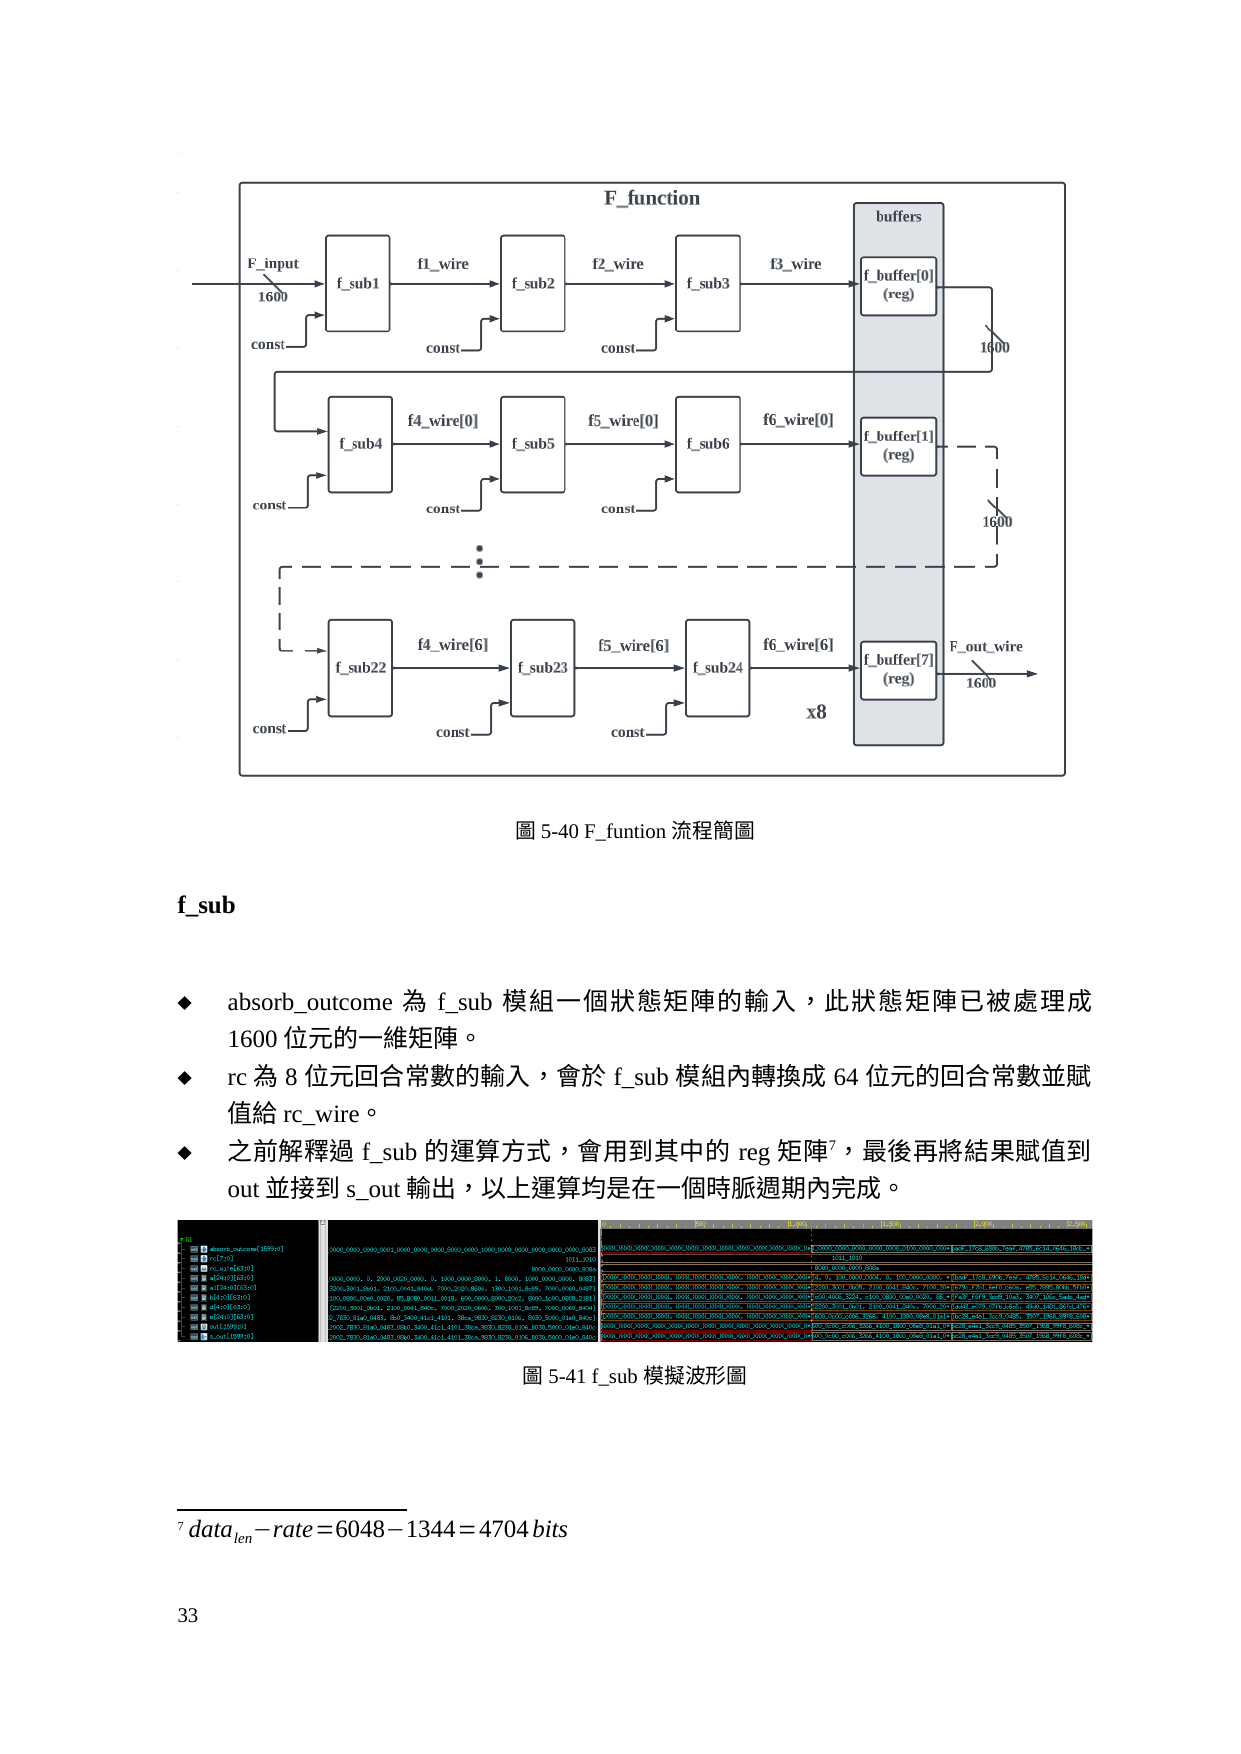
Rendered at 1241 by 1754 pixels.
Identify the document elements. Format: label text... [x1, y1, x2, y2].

picture [177, 152, 1093, 794]
list absorb_outcome 為 f_sub 模組一個狀態矩陣的輸入，此狀態矩陣已被處理成 1600 位元的一維矩陣。 [177, 981, 1092, 1056]
list rc 為 8 位元回合常數的輸入，會於 f_sub 模組內轉換成 64 位元的回合常數並賦值給 rc_wire。 [177, 1056, 1092, 1131]
list 之前解釋過 f_sub 的運算方式，會用到其中的 reg 矩陣，最後再將結果賦值到 out 並接到 s_out 輸出，以上運算均是在一個時脈週期內完成。 [177, 1131, 1092, 1206]
subtitle f_sub [177, 886, 1092, 923]
picture [177, 1220, 1093, 1342]
